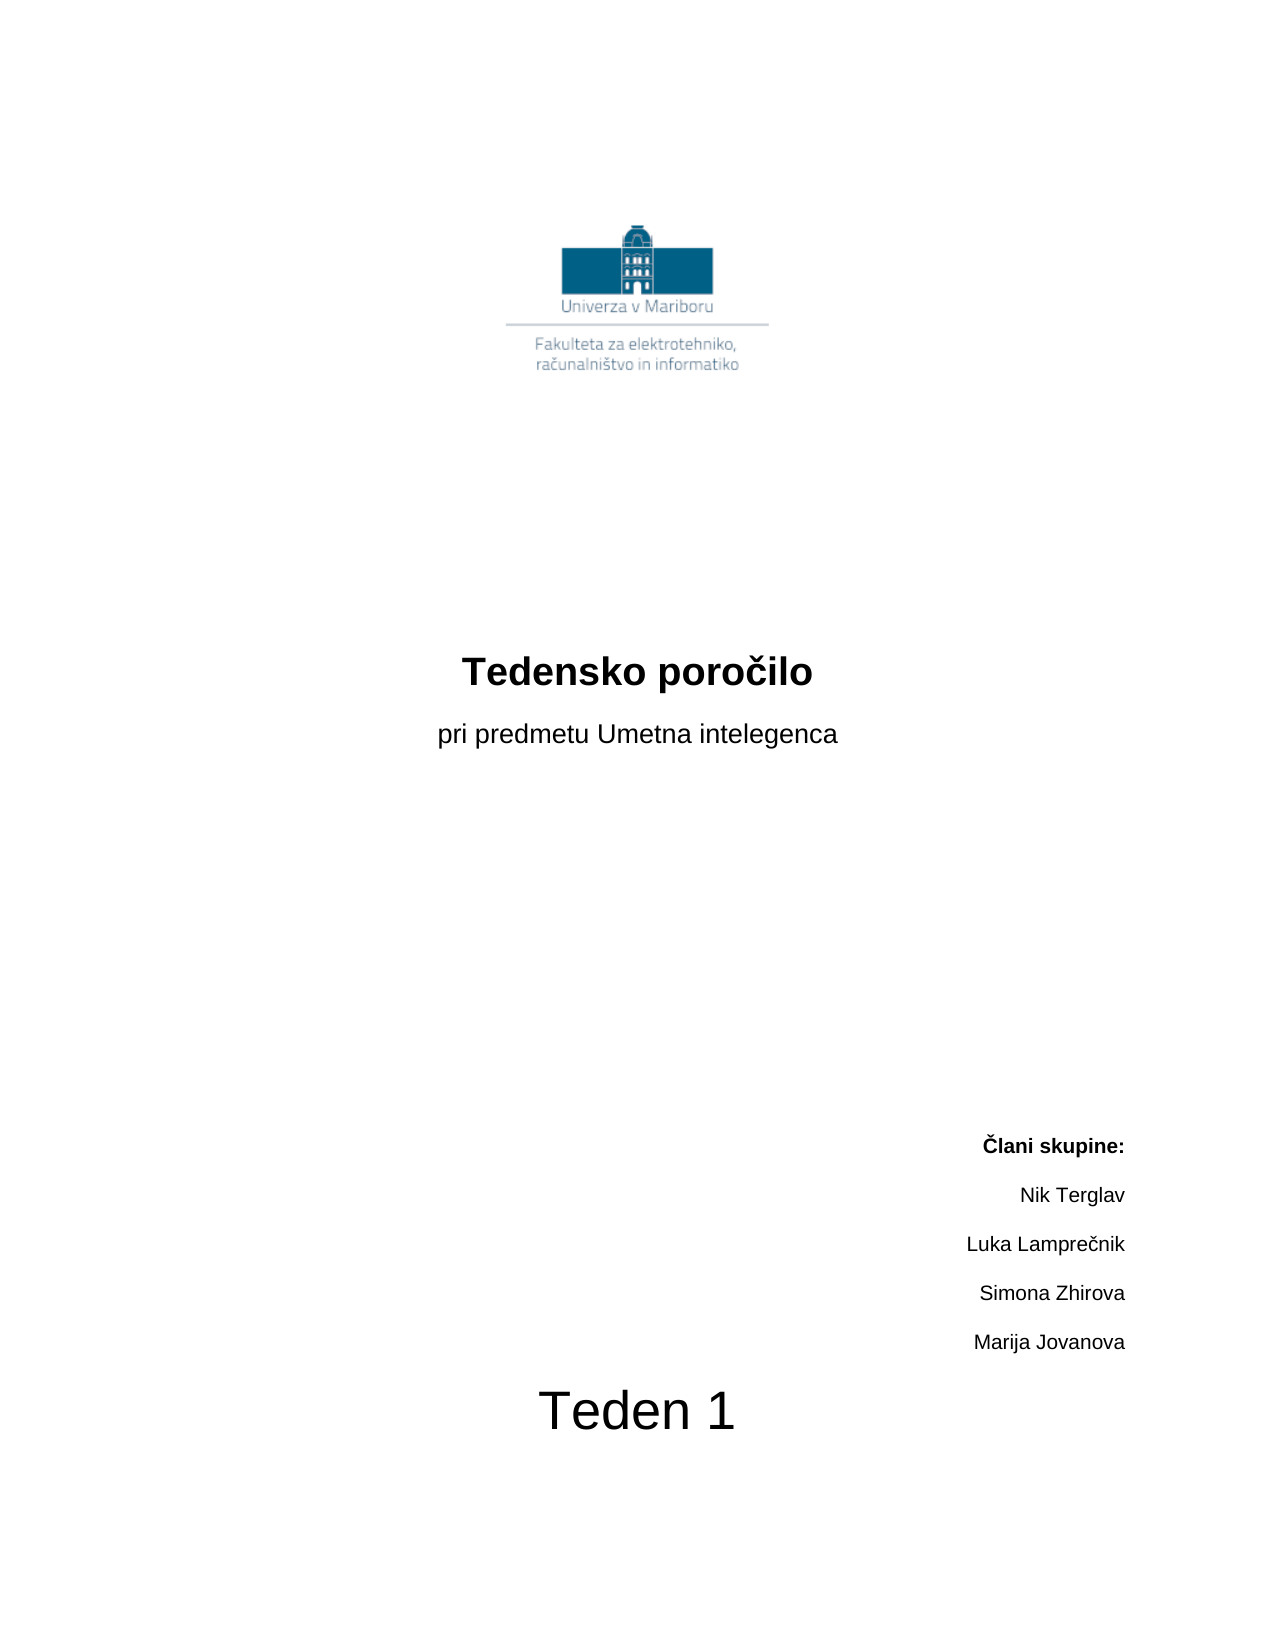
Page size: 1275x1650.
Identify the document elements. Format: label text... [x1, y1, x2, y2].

text Tedensko poročilo [150, 648, 1125, 693]
text Marija Jovanova [150, 1330, 1125, 1354]
text Nik Terglav [150, 1183, 1125, 1207]
title Teden 1 [150, 1379, 1125, 1441]
picture [481, 198, 794, 399]
text Luka Lamprečnik [150, 1232, 1125, 1256]
text Člani skupine: [150, 1134, 1125, 1158]
text Simona Zhirova [150, 1281, 1125, 1305]
text pri predmetu Umetna intelegenca [150, 718, 1125, 749]
